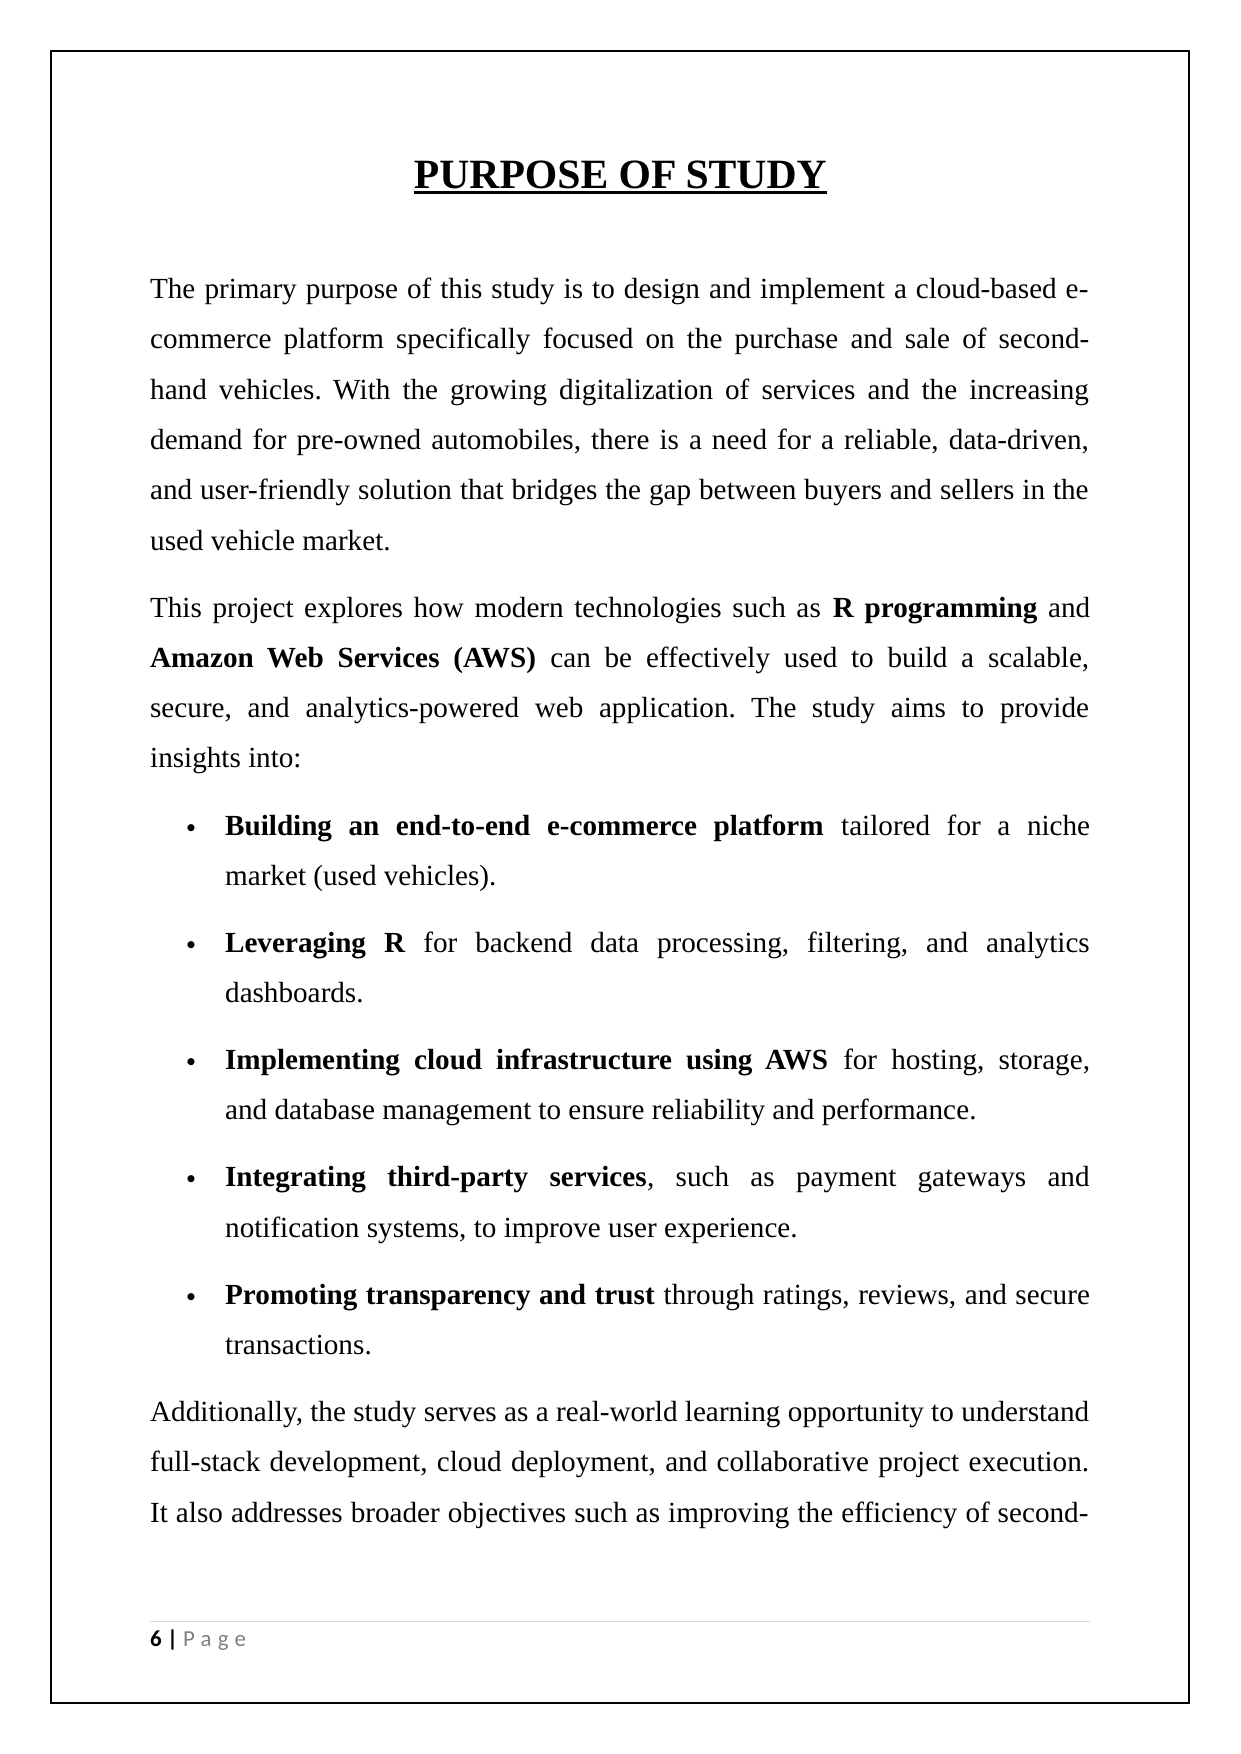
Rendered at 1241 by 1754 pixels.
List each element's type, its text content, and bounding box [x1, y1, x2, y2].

text The primary purpose of this study is to design and implement a cloud-based e-commerce platform specifically focused on the purchase and sale of second-hand vehicles. With the growing digitalization of services and the increasing demand for pre-owned automobiles, there is a need for a reliable, data-driven, and user-friendly solution that bridges the gap between buyers and sellers in the used vehicle market. [150, 271, 1090, 556]
list Building an end-to-end e-commerce platform tailored for a niche market (used vehicles). [187, 808, 1090, 891]
text PURPOSE OF STUDY [150, 150, 1090, 198]
text This project explores how modern technologies such as R programming and Amazon Web Services (AWS) can be effectively used to build a scalable, secure, and analytics-powered web application. The study aims to provide insights into: [150, 590, 1090, 774]
list Promoting transparency and trust through ratings, reviews, and secure transactions. [187, 1277, 1090, 1361]
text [150, 1394, 1090, 1528]
list Implementing cloud infrastructure using AWS for hosting, storage, and database management to ensure reliability and performance. [187, 1042, 1090, 1126]
list Integrating third-party services, such as payment gateways and notification systems, to improve user experience. [187, 1159, 1090, 1243]
list Leveraging R for backend data processing, filtering, and analytics dashboards. [187, 925, 1090, 1009]
